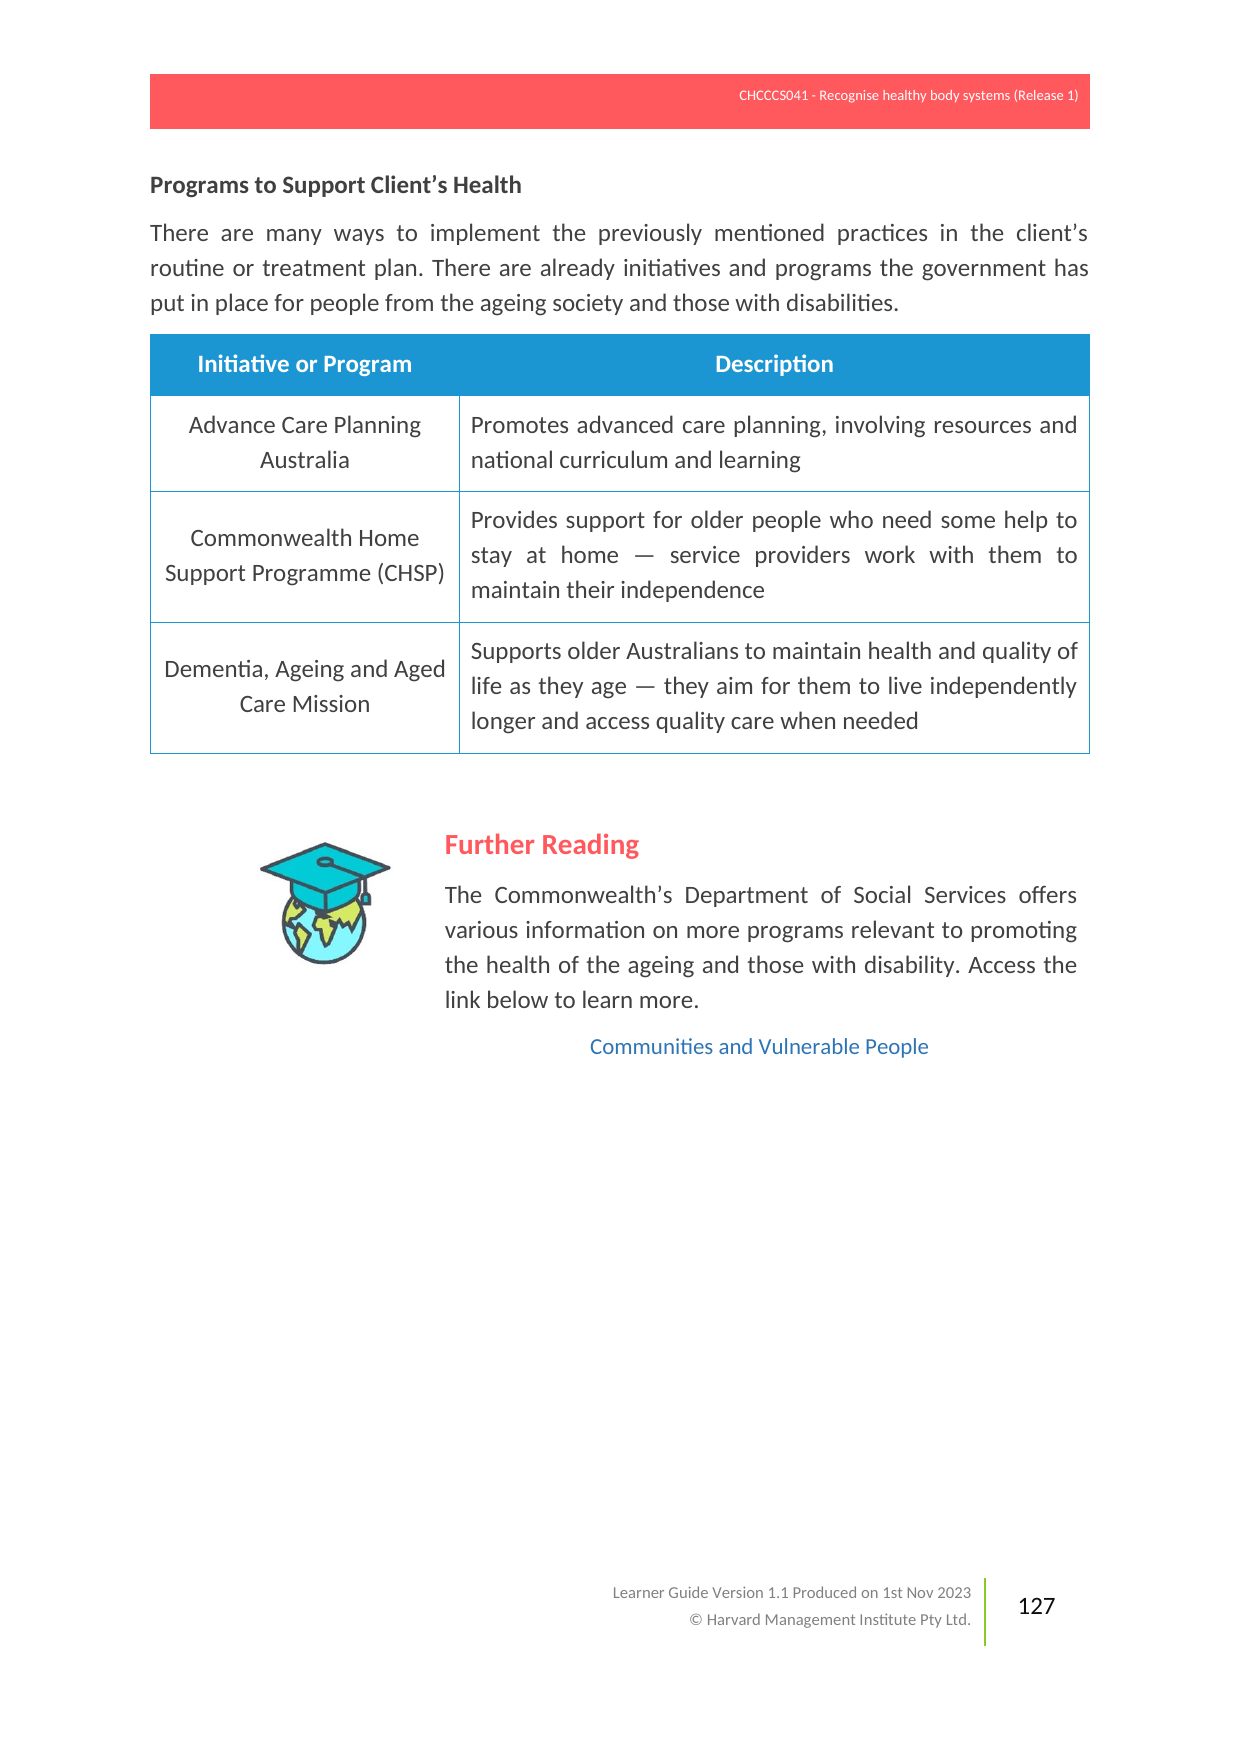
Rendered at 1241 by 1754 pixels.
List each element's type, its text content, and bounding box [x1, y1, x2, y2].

table_cell Dementia, Ageing and Aged Care Mission [151, 623, 459, 753]
table_header Further Reading The Commonwealth’s Department of Social Services offers various information on more programs relevant to promoting the health of the ageing and those with disability. Access the link below to learn more. Communities and Vulnerable People [430, 814, 1089, 1077]
table_cell Promotes advanced care planning, involving resources and national curriculum and learning [460, 396, 1089, 491]
text Programs to Support Client’s Health [150, 169, 1090, 200]
table_cell Supports older Australians to maintain health and quality of life as they age — they aim for them to live independently longer and access quality care when needed [460, 623, 1089, 753]
table_cell Provides support for older people who need some help to stay at home — service providers work with them to maintain their independence [460, 492, 1089, 622]
table_cell Advance Care Planning Australia [151, 396, 459, 491]
text There are many ways to implement the previously mentioned practices in the client’s routine or treatment plan. There are already initiatives and programs the government has put in place for people from the ageing society and those with disabilities. [150, 217, 1090, 317]
table_header [223, 814, 430, 1077]
picture [256, 826, 397, 974]
table_header Description [460, 335, 1089, 395]
table_cell Commonwealth Home Support Programme (CHSP) [151, 492, 459, 622]
table_header Initiative or Program [151, 335, 459, 395]
